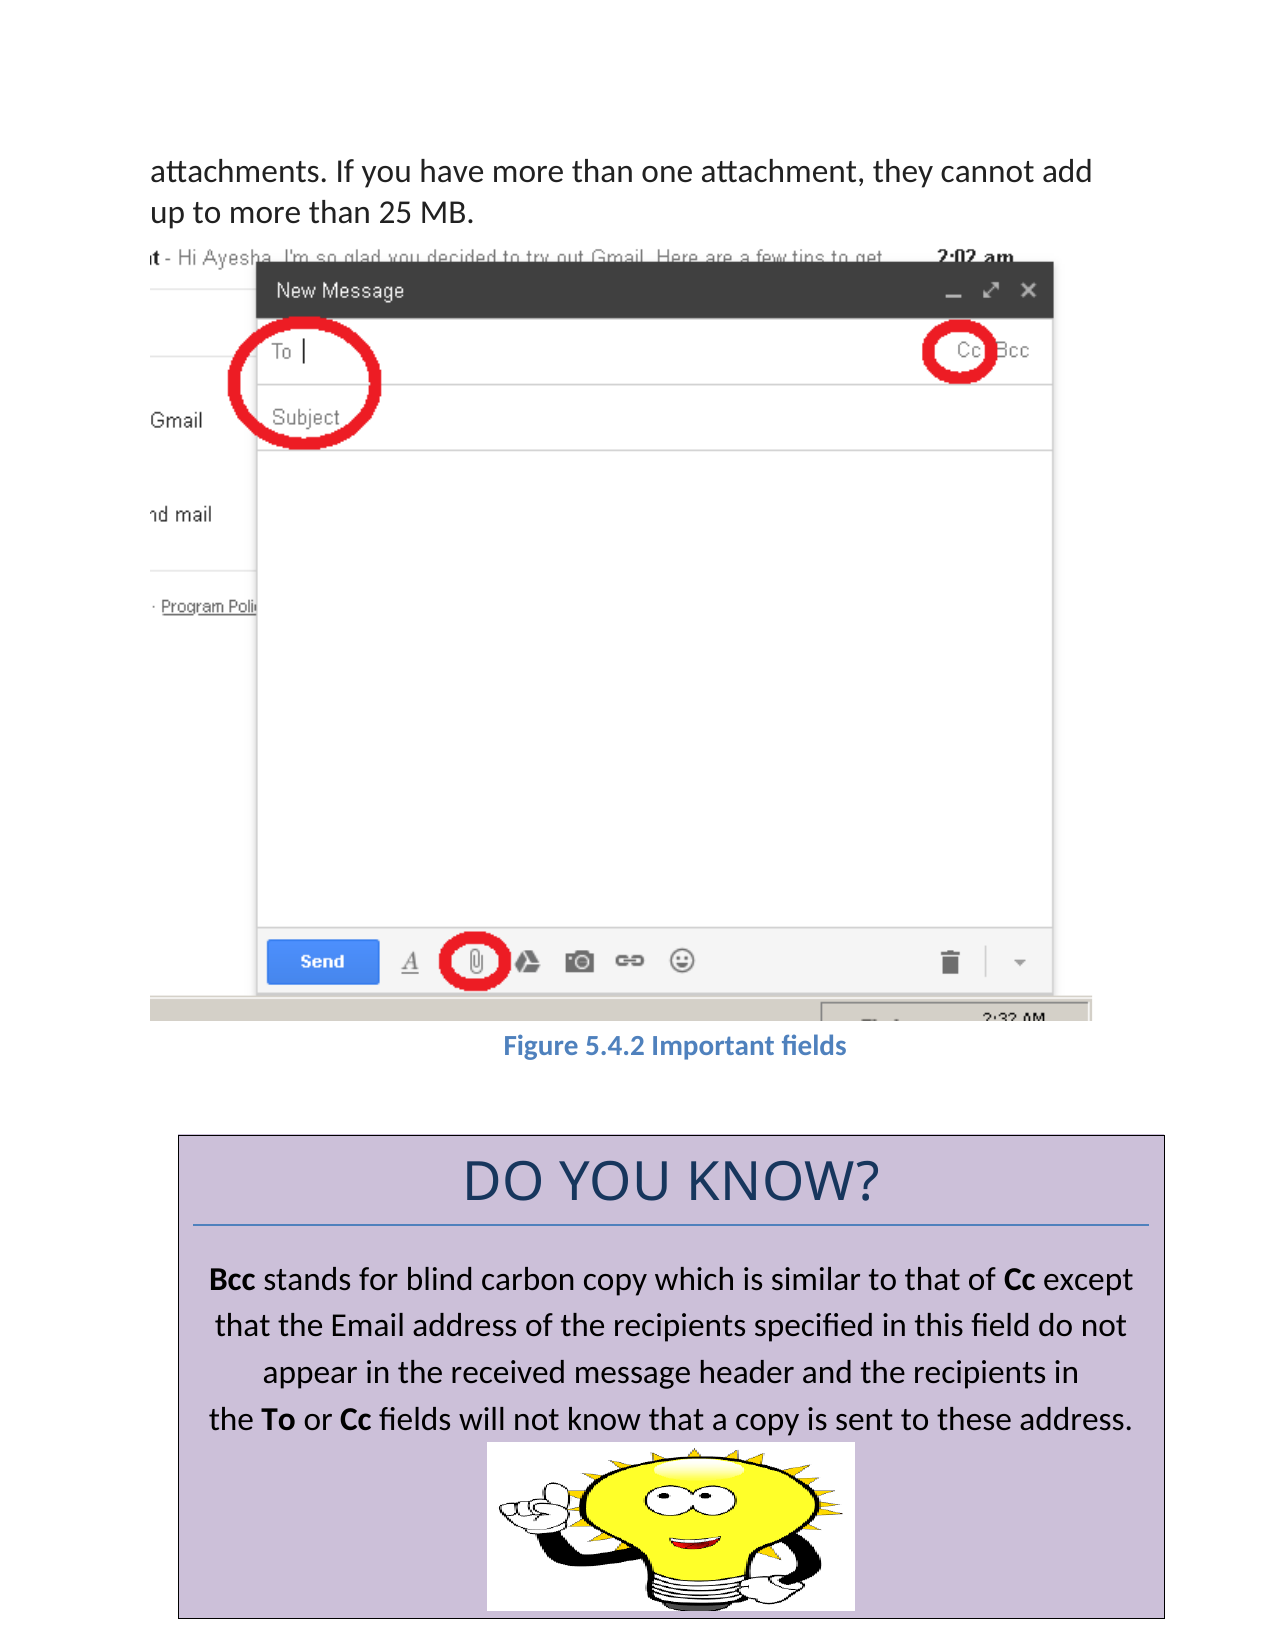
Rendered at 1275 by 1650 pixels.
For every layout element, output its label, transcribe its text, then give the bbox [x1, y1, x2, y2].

picture [150, 237, 1093, 1021]
list Figure 5.4.2 Important fields [225, 1027, 1125, 1062]
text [150, 150, 1125, 231]
picture [487, 1442, 855, 1611]
